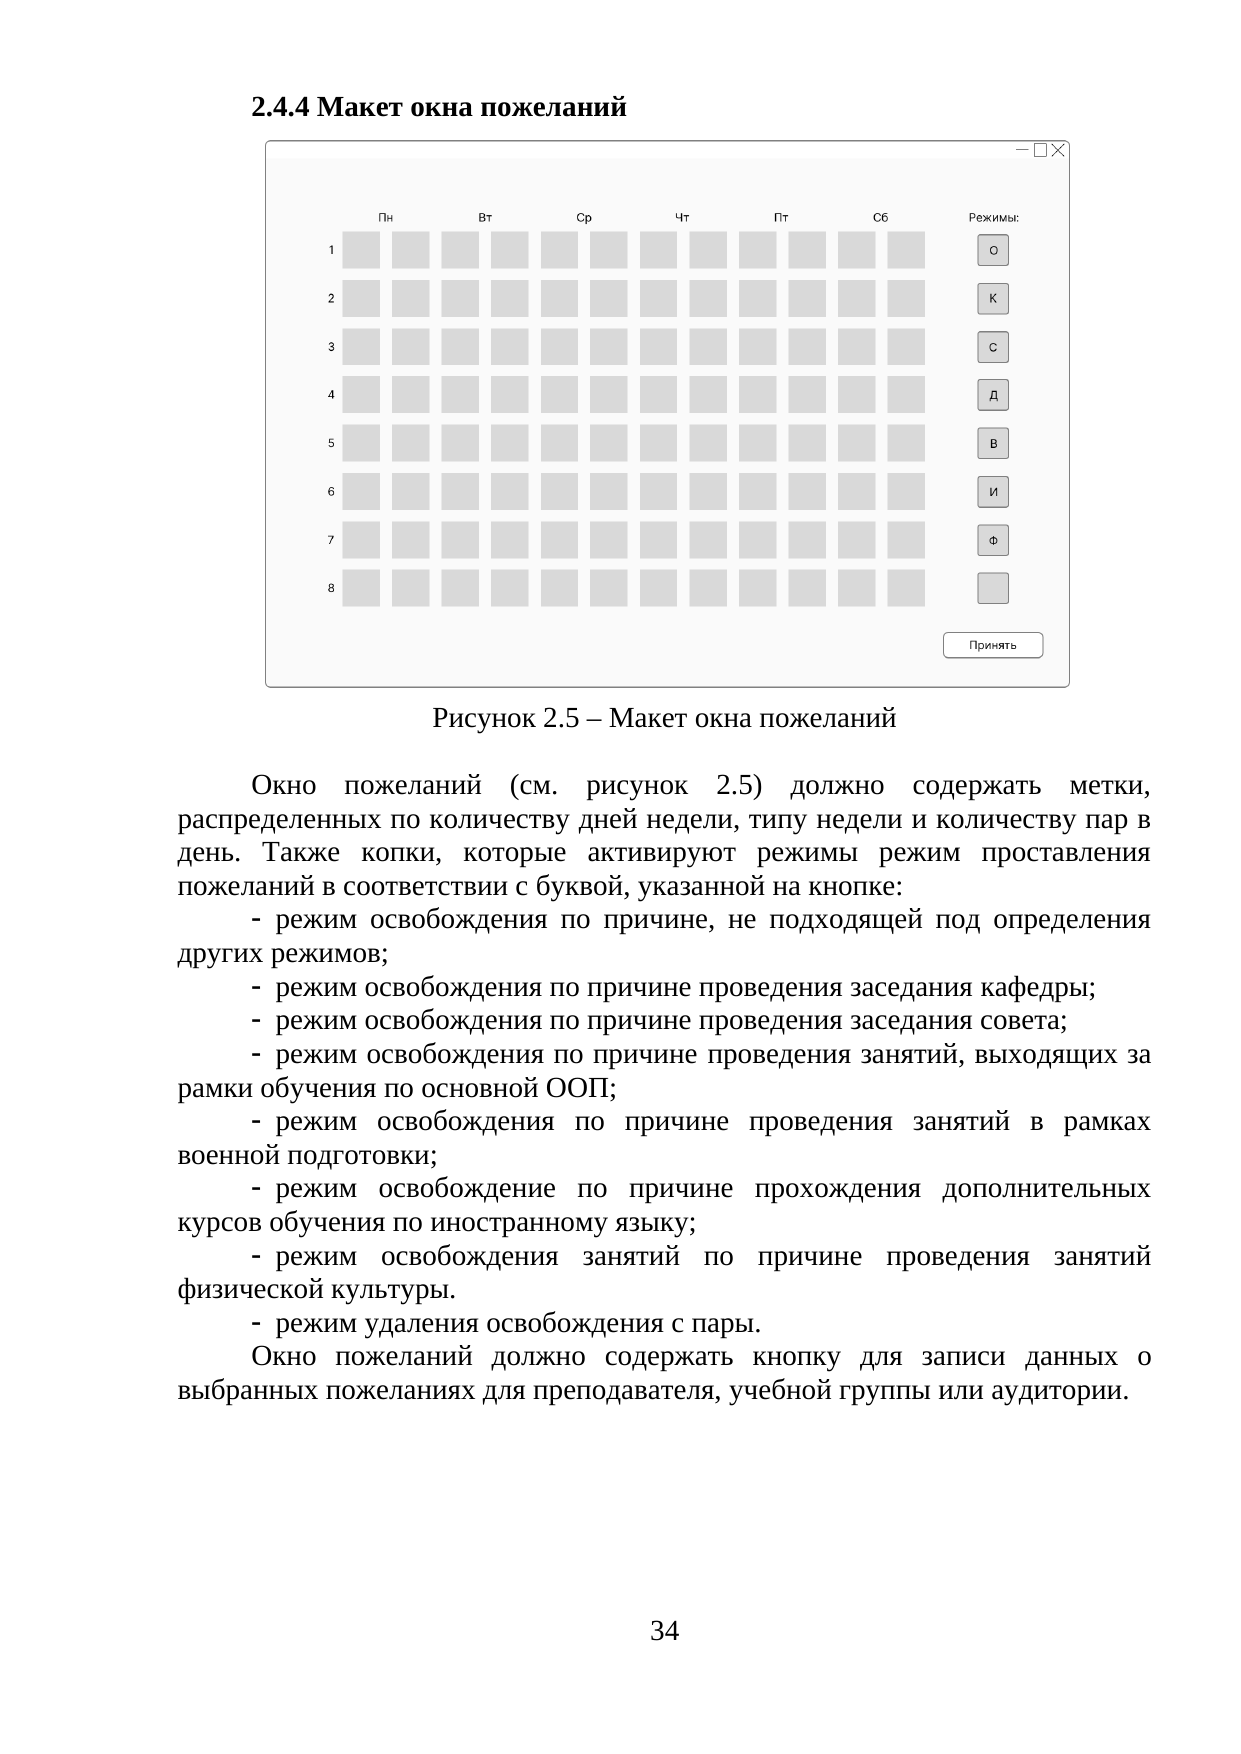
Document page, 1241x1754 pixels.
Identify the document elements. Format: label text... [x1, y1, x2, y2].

list режим удаления освобождения с пары. [177, 1305, 1152, 1338]
list режим освобождения занятий по причине проведения занятий физической культуры. [177, 1238, 1152, 1305]
picture [244, 128, 1084, 701]
list режим освобождения по причине проведения занятий в рамках военной подготовки; [177, 1103, 1152, 1171]
list режим освобождения по причине проведения заседания кафедры; [177, 969, 1152, 1002]
list режим освобождения по причине, не подходящей под определения других режимов; [177, 902, 1152, 969]
subtitle Макет окна пожеланий [251, 89, 1152, 122]
list режим освобождение по причине прохождения дополнительных курсов обучения по иностранному языку; [177, 1171, 1152, 1238]
text Рисунок 2.5 – Макет окна пожеланий [177, 700, 1152, 734]
list режим освобождения по причине проведения заседания совета; [177, 1002, 1152, 1036]
text Окно пожеланий должно содержать кнопку для записи данных о выбранных пожеланиях для преподавателя, учебной группы или аудитории. [177, 1338, 1152, 1406]
text Окно пожеланий (см. рисунок 2.5) должно содержать метки, распределенных по количеству дней недели, типу недели и количеству пар в день. Также копки, которые активируют режимы режим проставления пожеланий в соответствии с буквой, указанной на кнопке: [177, 767, 1152, 902]
list режим освобождения по причине проведения занятий, выходящих за рамки обучения по основной ООП; [177, 1036, 1152, 1103]
